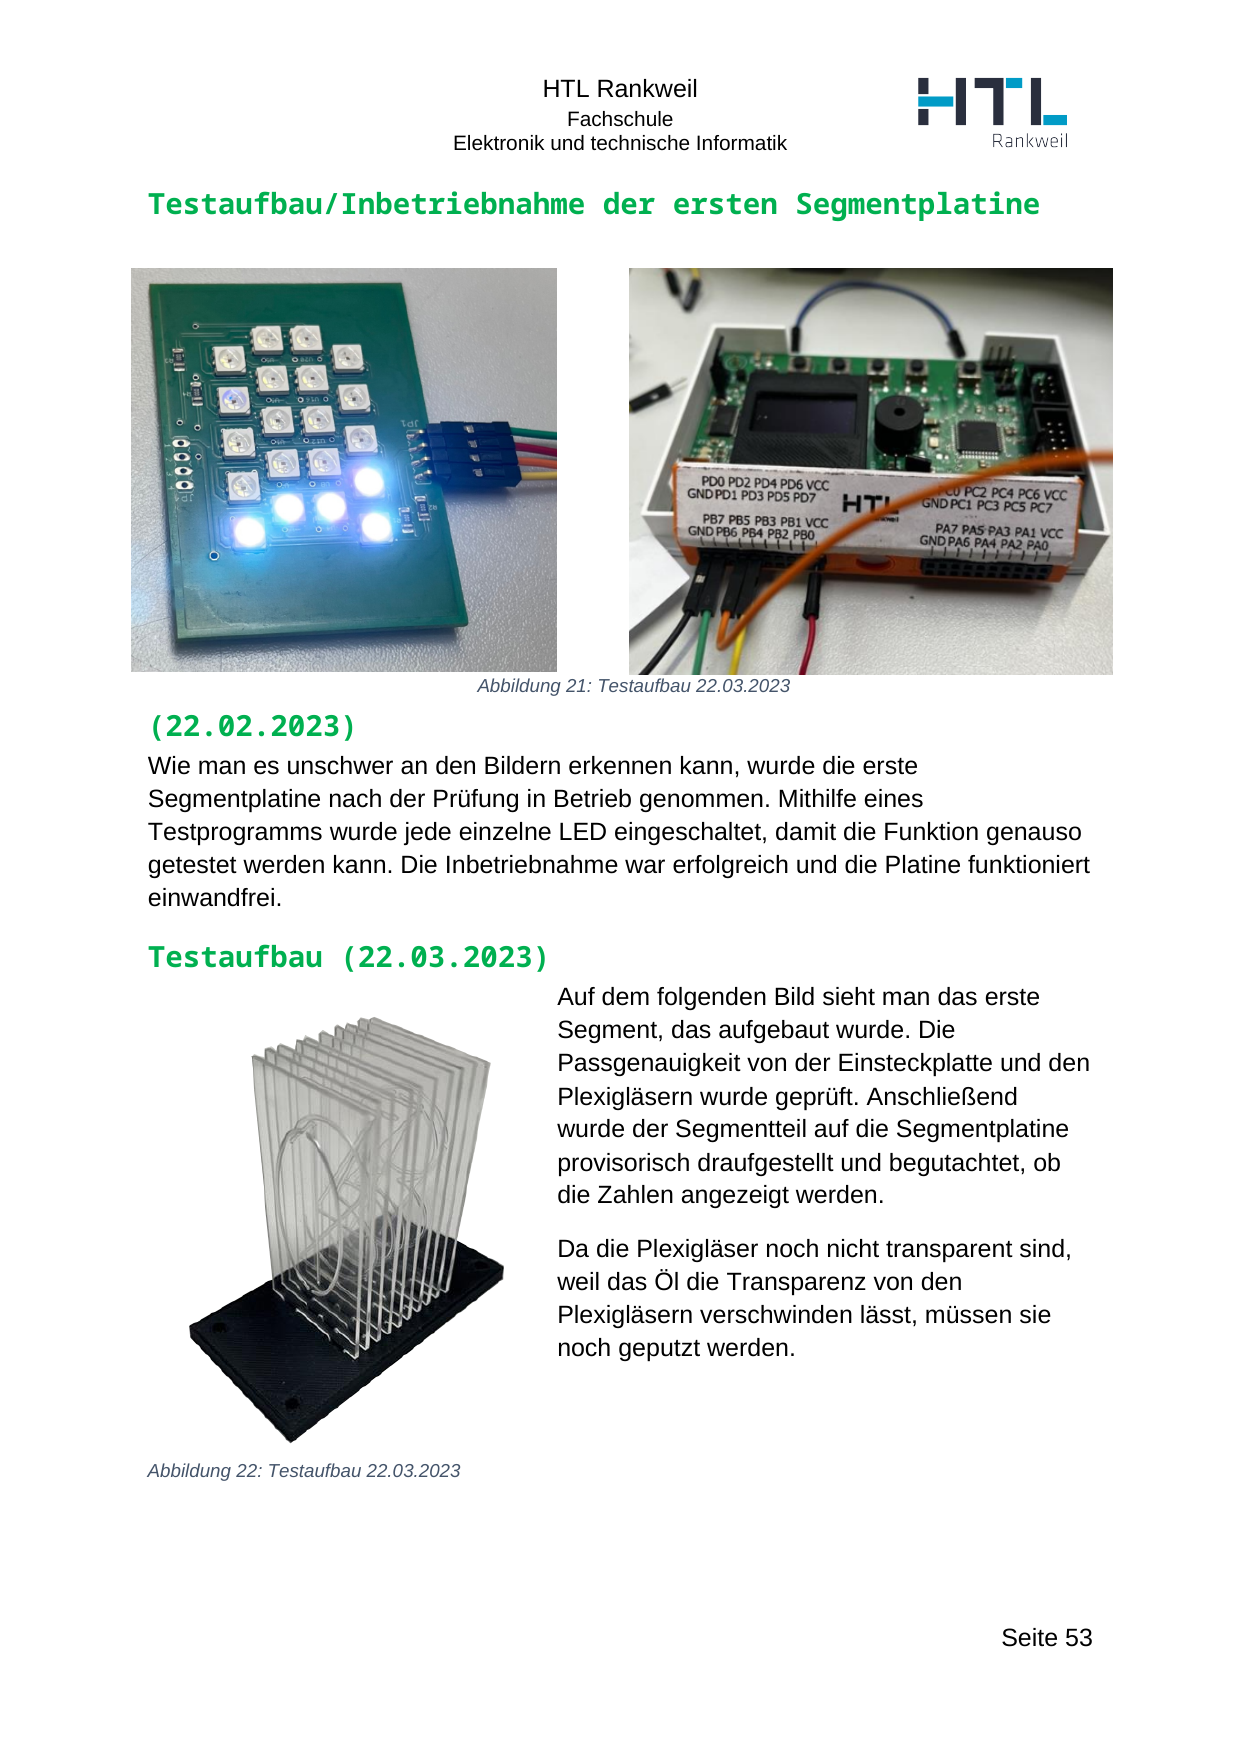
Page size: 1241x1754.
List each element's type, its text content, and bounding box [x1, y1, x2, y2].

picture [131, 268, 557, 672]
picture [147, 992, 538, 1446]
subtitle Testaufbau/Inbetriebnahme der ersten Segmentplatine (22.02.2023) [148, 697, 1093, 745]
text Auf dem folgenden Bild sieht man das erste Segment, das aufgebaut wurde. Die Passgenauigkeit von der Einsteckplatte und den Plexigläsern wurde geprüft. Anschließend wurde der Segmentteil auf die Segmentplatine provisorisch draufgestellt und begutachtet, ob die Zahlen angezeigt werden. [148, 982, 1093, 1209]
picture [629, 268, 1113, 675]
text Da die Plexigläser noch nicht transparent sind, weil das Öl die Transparenz von den Plexigläsern verschwinden lässt, müssen sie noch geputzt werden. [538, 1234, 1093, 1362]
text Wie man es unschwer an den Bildern erkennen kann, wurde die erste Segmentplatine nach der Prüfung in Betrieb genommen. Mithilfe eines Testprogramms wurde jede einzelne LED eingeschaltet, damit die Funktion genauso getestet werden kann. Die Inbetriebnahme war erfolgreich und die Platine funktioniert einwandfrei. [148, 751, 1093, 912]
picture [910, 70, 1076, 152]
subtitle Testaufbau (22.03.2023) [148, 937, 1093, 976]
